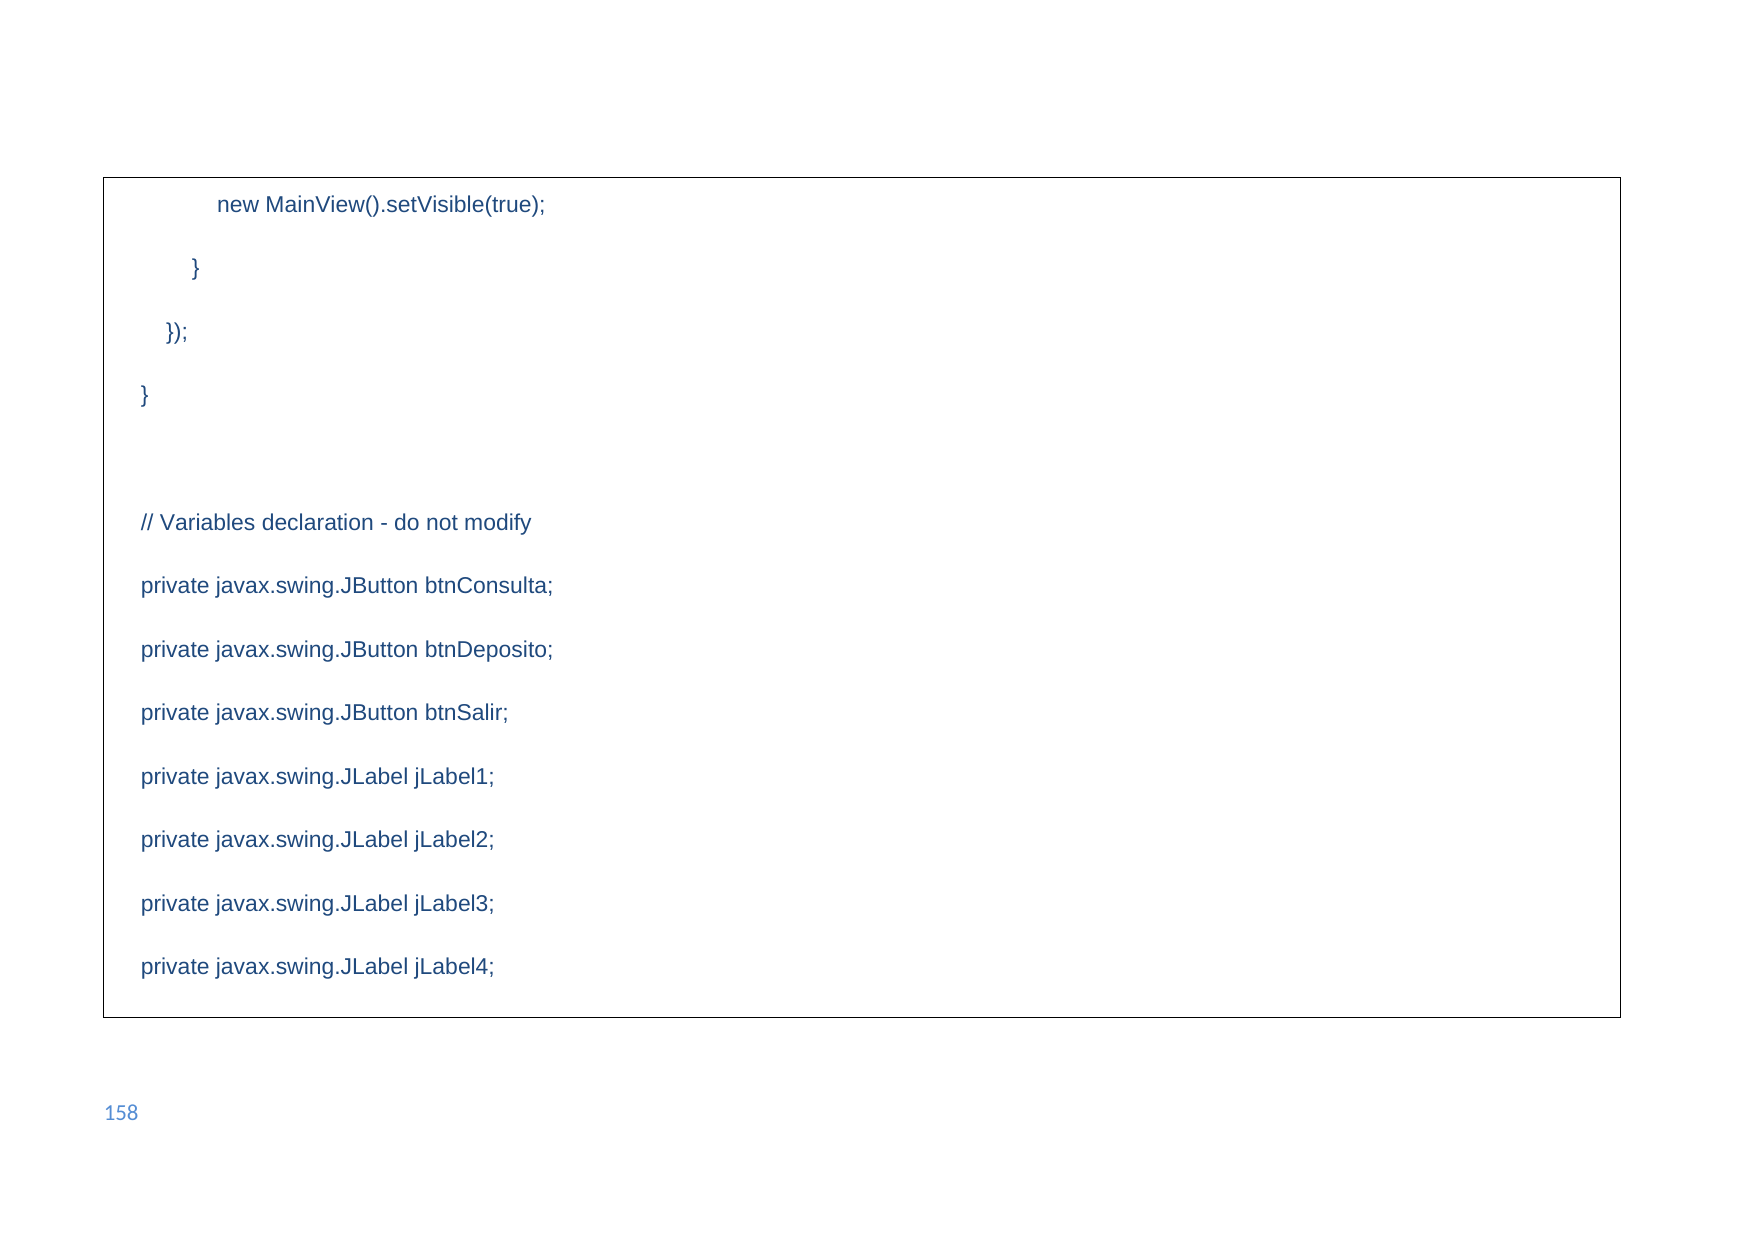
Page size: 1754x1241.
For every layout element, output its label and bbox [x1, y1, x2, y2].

table_header [104, 178, 1620, 1017]
